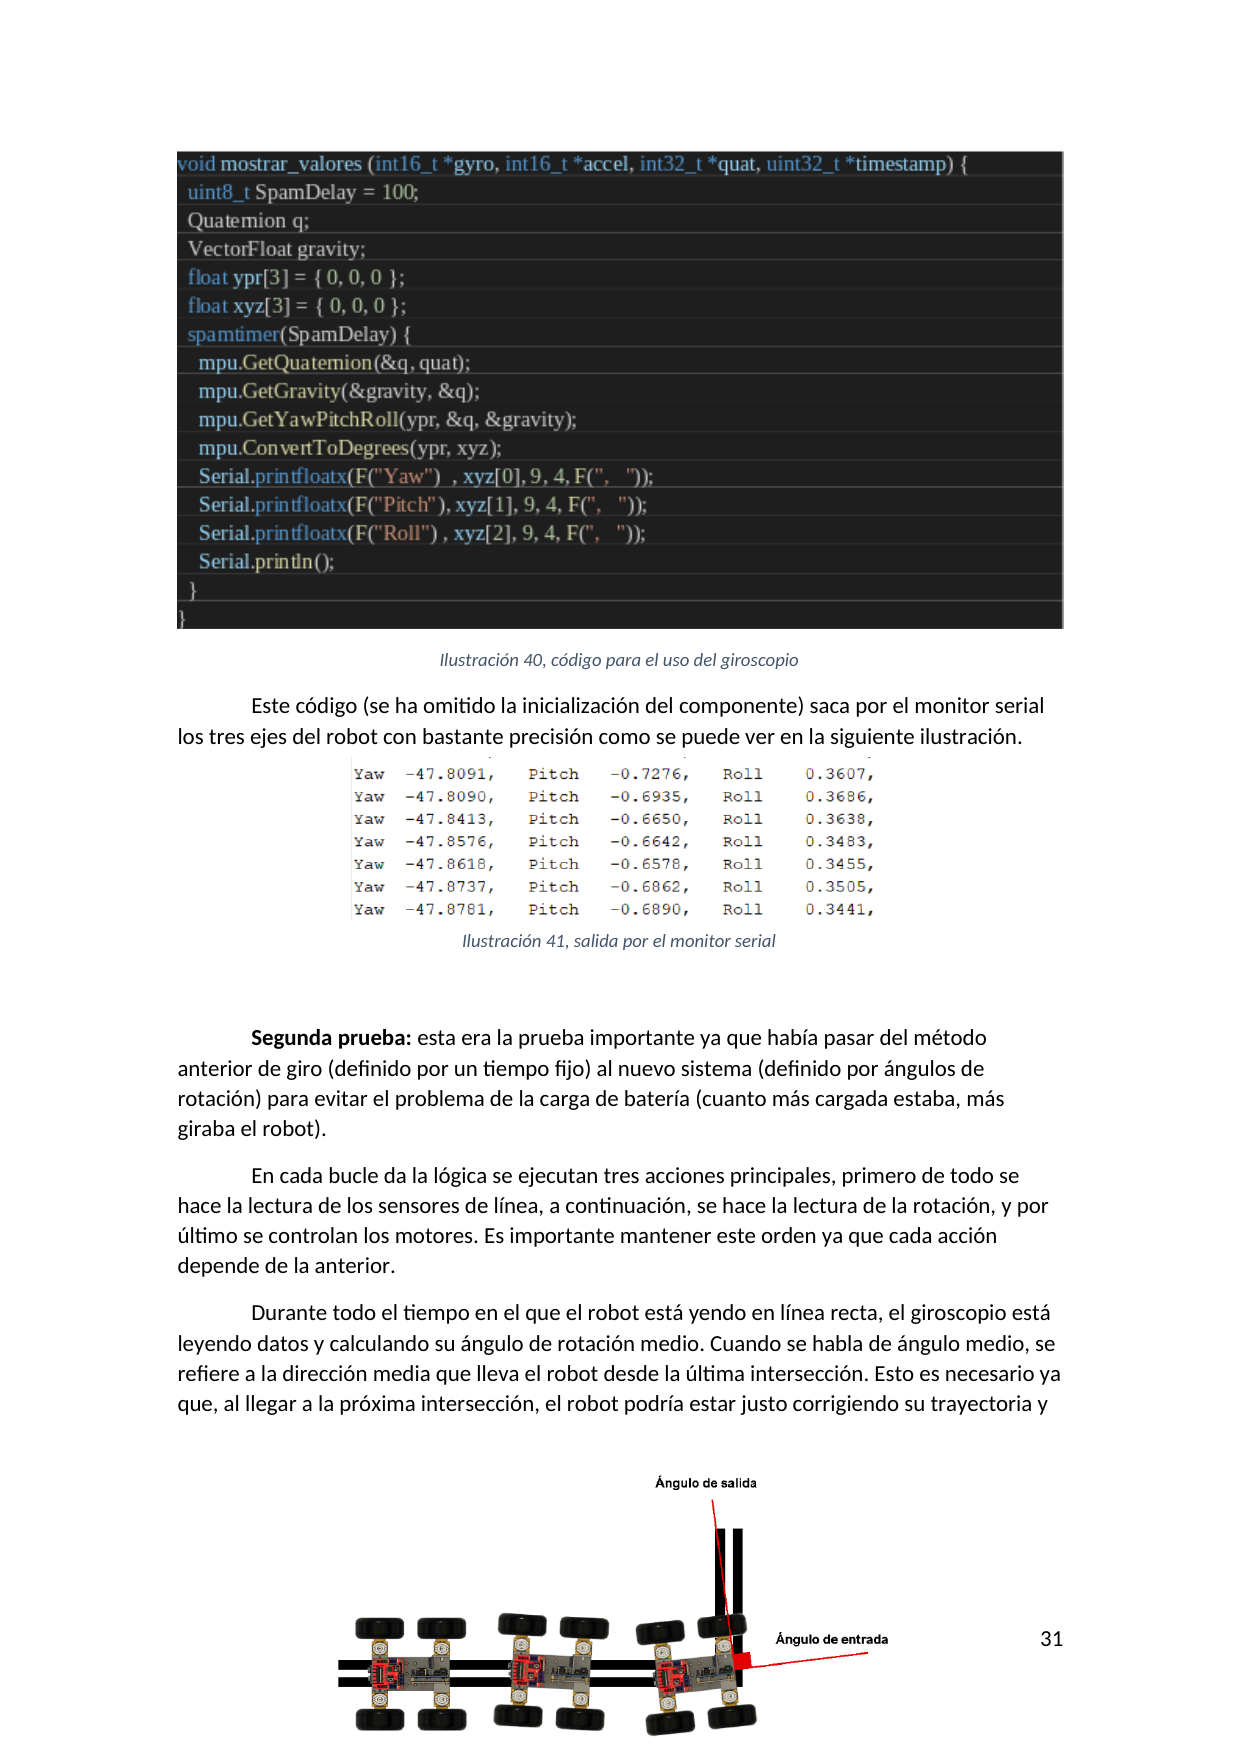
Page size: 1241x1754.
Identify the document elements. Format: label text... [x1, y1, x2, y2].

text En cada bucle da la lógica se ejecutan tres acciones principales, primero de todo se hace la lectura de los sensores de línea, a continuación, se hace la lectura de la rotación, y por último se controlan los motores. Es importante mantener este orden ya que cada acción depende de la anterior. [177, 1161, 1063, 1279]
text Segunda prueba: esta era la prueba importante ya que había pasar del método anterior de giro (definido por un tiempo fijo) al nuevo sistema (definido por ángulos de rotación) para evitar el problema de la carga de batería (cuanto más cargada estaba, más giraba el robot). [177, 1023, 1063, 1142]
text Ilustración 40, código para el uso del giroscopio [177, 648, 1063, 671]
text Este código (se ha omitido la inicialización del componente) saca por el monitor serial los tres ejes del robot con bastante precisión como se puede ver en la siguiente ilustración. [177, 692, 1063, 750]
picture [351, 757, 889, 920]
picture [338, 1462, 902, 1754]
